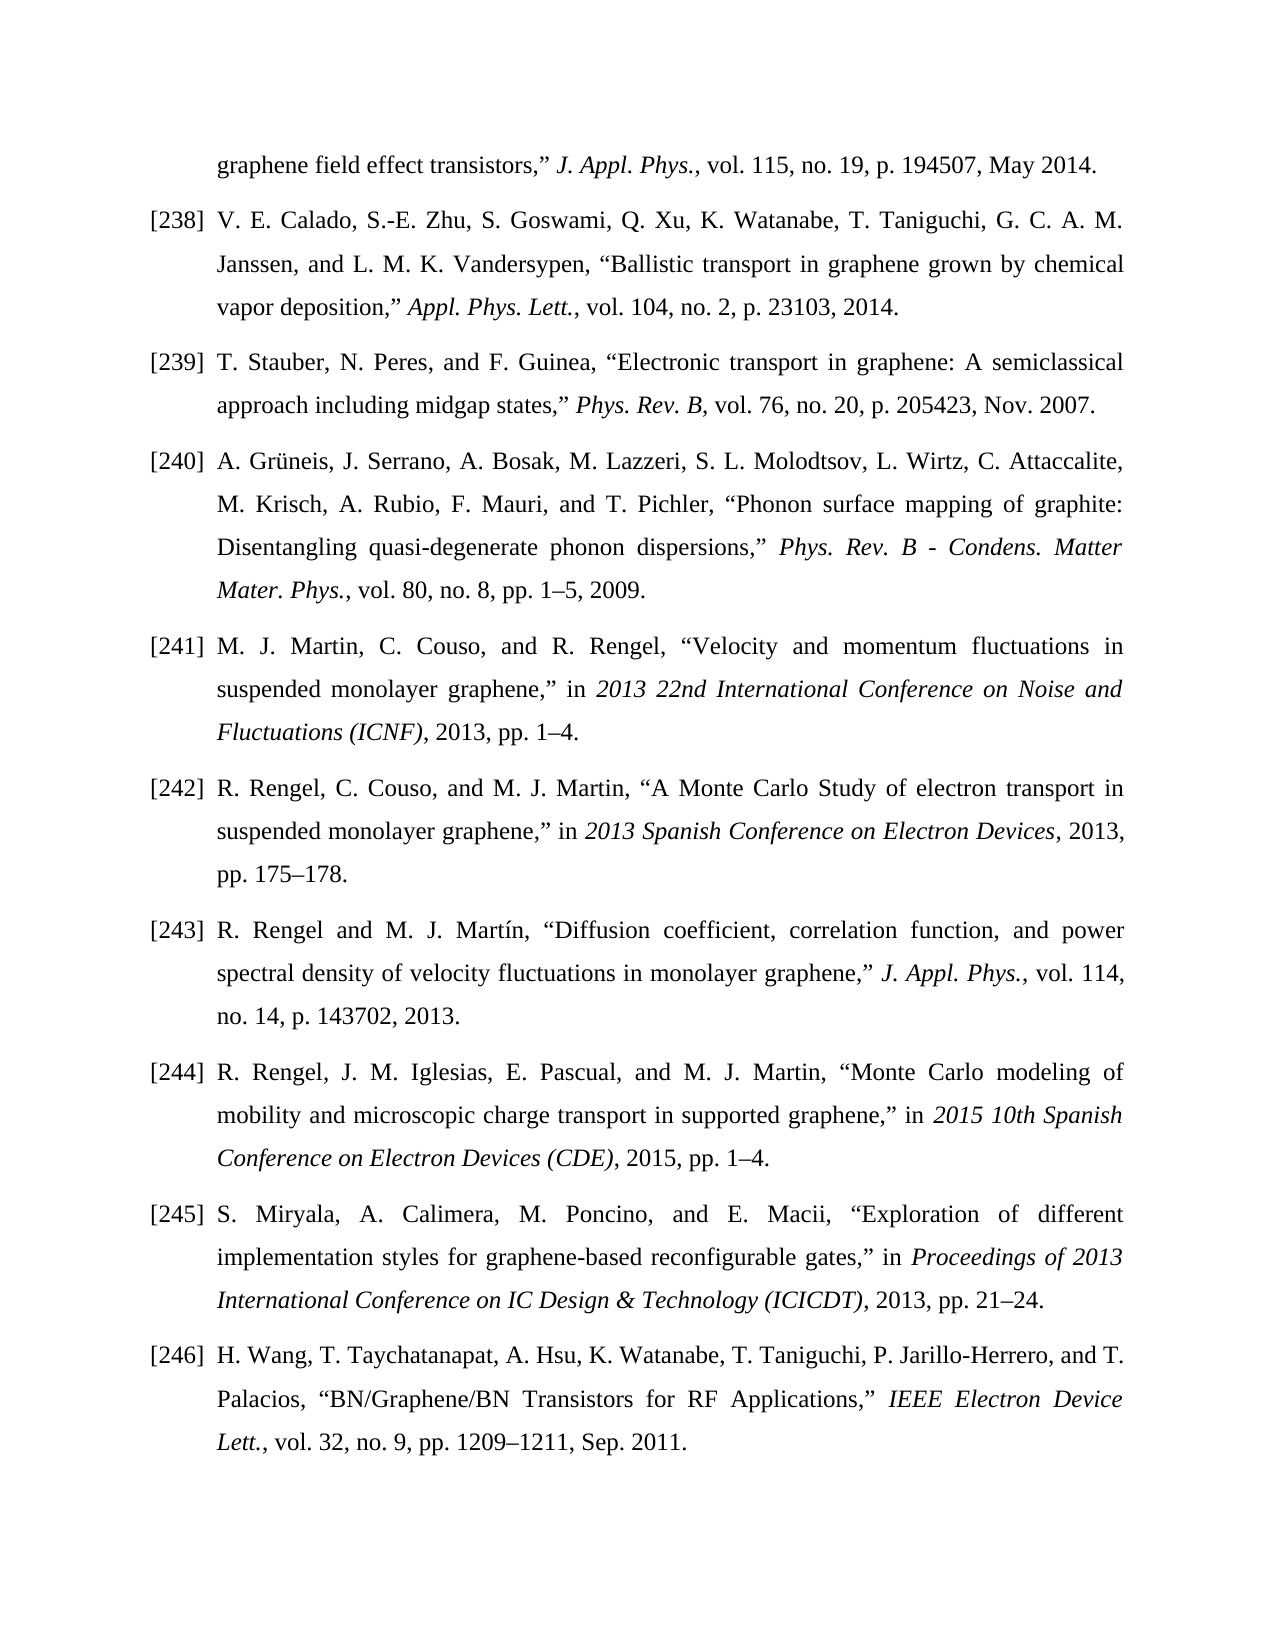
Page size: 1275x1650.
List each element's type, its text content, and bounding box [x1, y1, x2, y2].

text [241] M. J. Martin, C. Couso, and R. Rengel, “Velocity and momentum fluctuations in suspended monolayer graphene,” in 2013 22nd International Conference on Noise and Fluctuations (ICNF), 2013, pp. 1–4. [150, 631, 1125, 746]
text [246] H. Wang, T. Taychatanapat, A. Hsu, K. Watanabe, T. Taniguchi, P. Jarillo-Herrero, and T. Palacios, “BN/Graphene/BN Transistors for RF Applications,” IEEE Electron Device Lett., vol. 32, no. 9, pp. 1209–1211, Sep. 2011. [150, 1341, 1125, 1456]
text [243] R. Rengel and M. J. Martín, “Diffusion coefficient, correlation function, and power spectral density of velocity fluctuations in monolayer graphene,” J. Appl. Phys., vol. 114, no. 14, p. 143702, 2013. [150, 915, 1125, 1030]
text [150, 150, 1125, 179]
text [242] R. Rengel, C. Couso, and M. J. Martin, “A Monte Carlo Study of electron transport in suspended monolayer graphene,” in 2013 Spanish Conference on Electron Devices, 2013, pp. 175–178. [150, 773, 1125, 888]
text [239] T. Stauber, N. Peres, and F. Guinea, “Electronic transport in graphene: A semiclassical approach including midgap states,” Phys. Rev. B, vol. 76, no. 20, p. 205423, Nov. 2007. [150, 347, 1125, 419]
text [238] V. E. Calado, S.-E. Zhu, S. Goswami, Q. Xu, K. Watanabe, T. Taniguchi, G. C. A. M. Janssen, and L. M. K. Vandersypen, “Ballistic transport in graphene grown by chemical vapor deposition,” Appl. Phys. Lett., vol. 104, no. 2, p. 23103, 2014. [150, 206, 1125, 321]
text [240] A. Grüneis, J. Serrano, A. Bosak, M. Lazzeri, S. L. Molodtsov, L. Wirtz, C. Attaccalite, M. Krisch, A. Rubio, F. Mauri, and T. Pichler, “Phonon surface mapping of graphite: Disentangling quasi-degenerate phonon dispersions,” Phys. Rev. B - Condens. Matter Mater. Phys., vol. 80, no. 8, pp. 1–5, 2009. [150, 446, 1125, 604]
text [244] R. Rengel, J. M. Iglesias, E. Pascual, and M. J. Martin, “Monte Carlo modeling of mobility and microscopic charge transport in supported graphene,” in 2015 10th Spanish Conference on Electron Devices (CDE), 2015, pp. 1–4. [150, 1057, 1125, 1172]
text [245] S. Miryala, A. Calimera, M. Poncino, and E. Macii, “Exploration of different implementation styles for graphene-based reconfigurable gates,” in Proceedings of 2013 International Conference on IC Design & Technology (ICICDT), 2013, pp. 21–24. [150, 1199, 1125, 1314]
